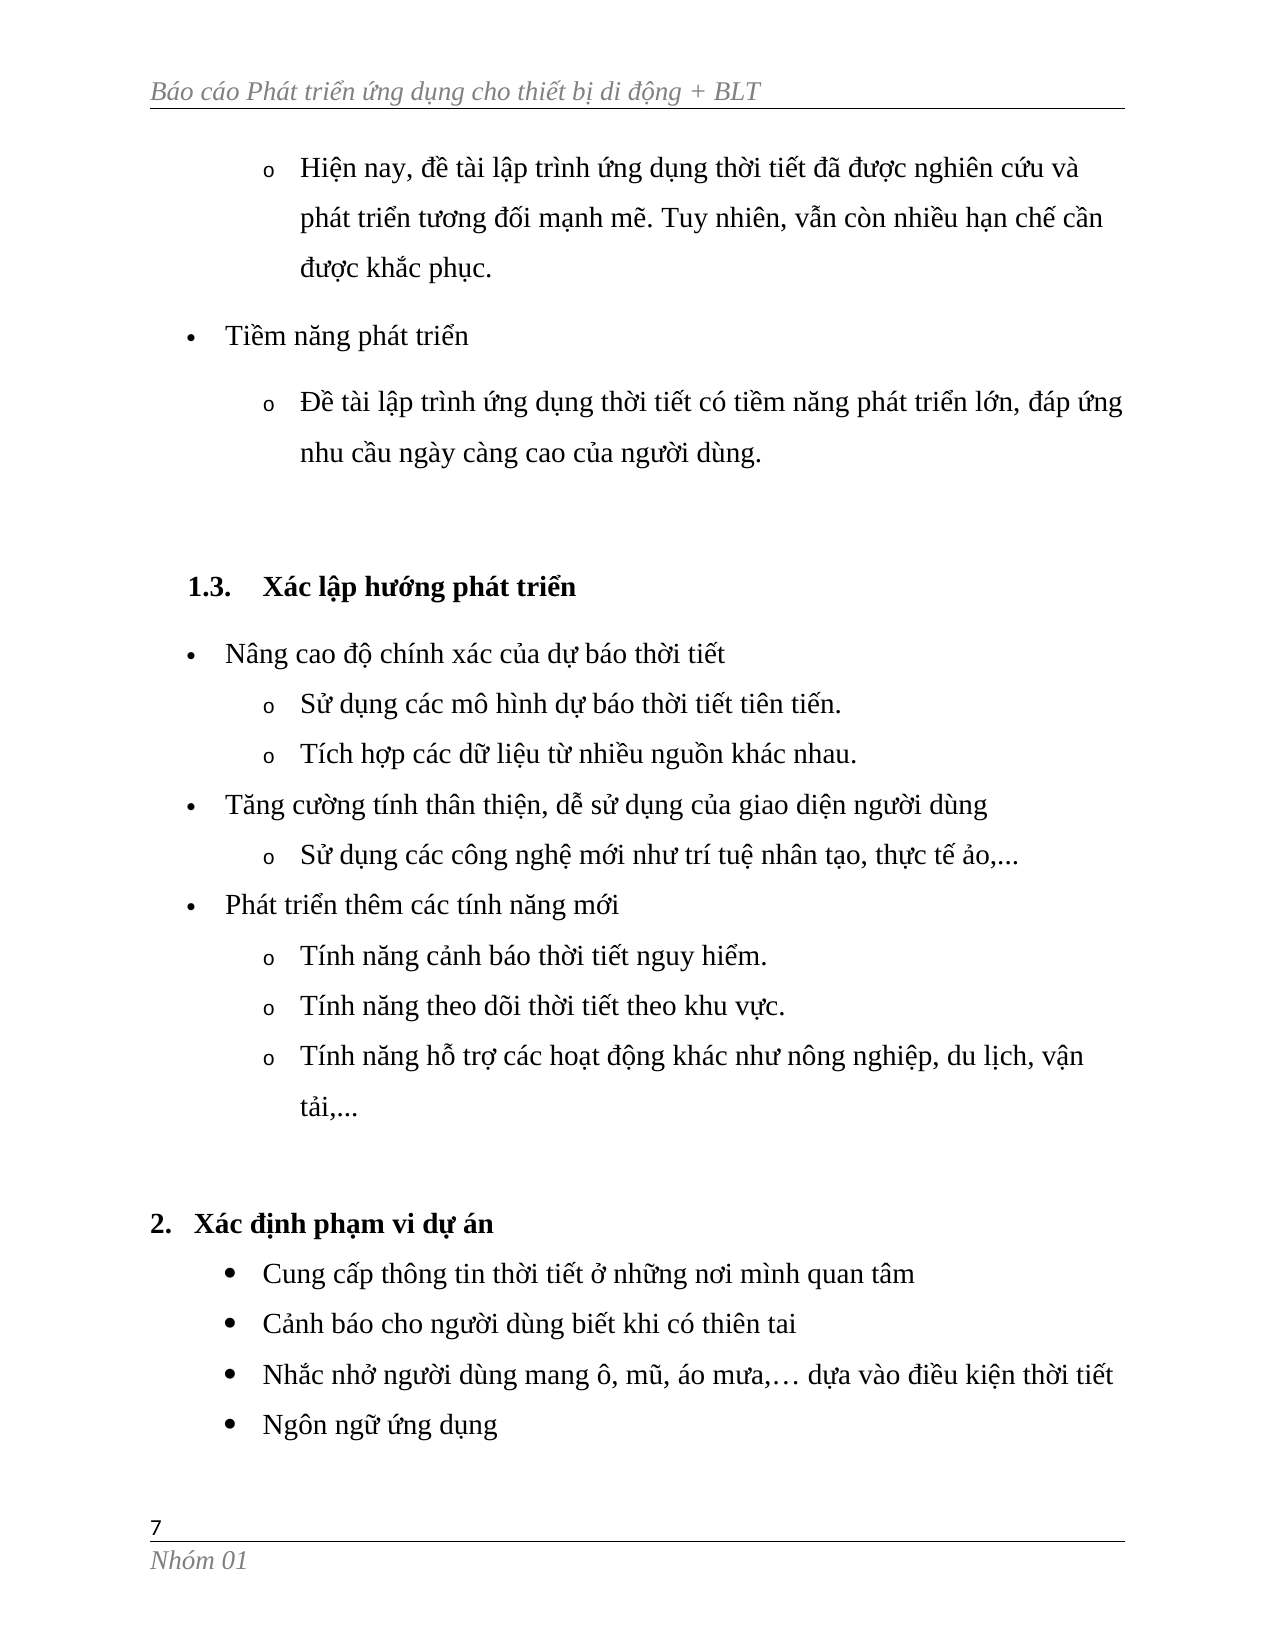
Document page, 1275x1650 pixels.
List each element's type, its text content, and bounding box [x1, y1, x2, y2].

list Nhắc nhở người dùng mang ô, mũ, áo mưa,… dựa vào điều kiện thời tiết [225, 1357, 1125, 1391]
list Tiềm năng phát triển [187, 318, 1125, 351]
list Xác định phạm vi dự án [150, 1206, 1125, 1239]
list Nâng cao độ chính xác của dự báo thời tiết [187, 636, 1125, 669]
list Ngôn ngữ ứng dụng [225, 1407, 1125, 1441]
list Sử dụng các công nghệ mới như trí tuệ nhân tạo, thực tế ảo,... [262, 837, 1125, 871]
list Tính năng cảnh báo thời tiết nguy hiểm. [262, 938, 1125, 971]
list Tính năng hỗ trợ các hoạt động khác như nông nghiệp, du lịch, vận tải,... [262, 1038, 1125, 1122]
list Sử dụng các mô hình dự báo thời tiết tiên tiến. [262, 686, 1125, 720]
list Hiện nay, đề tài lập trình ứng dụng thời tiết đã được nghiên cứu và phát triển tương đối mạnh mẽ. Tuy nhiên, vẫn còn nhiều hạn chế cần được khắc phục. [262, 150, 1125, 284]
list Tích hợp các dữ liệu từ nhiều nguồn khác nhau. [262, 736, 1125, 770]
list Cung cấp thông tin thời tiết ở những nơi mình quan tâm [225, 1256, 1125, 1290]
list Xác lập hướng phát triển [187, 569, 1125, 602]
list Đề tài lập trình ứng dụng thời tiết có tiềm năng phát triển lớn, đáp ứng nhu cầu ngày càng cao của người dùng. [262, 384, 1125, 468]
list Cảnh báo cho người dùng biết khi có thiên tai [225, 1307, 1125, 1340]
list Tăng cường tính thân thiện, dễ sử dụng của giao diện người dùng [187, 787, 1125, 820]
list Tính năng theo dõi thời tiết theo khu vực. [262, 988, 1125, 1022]
list Phát triển thêm các tính năng mới [187, 887, 1125, 921]
